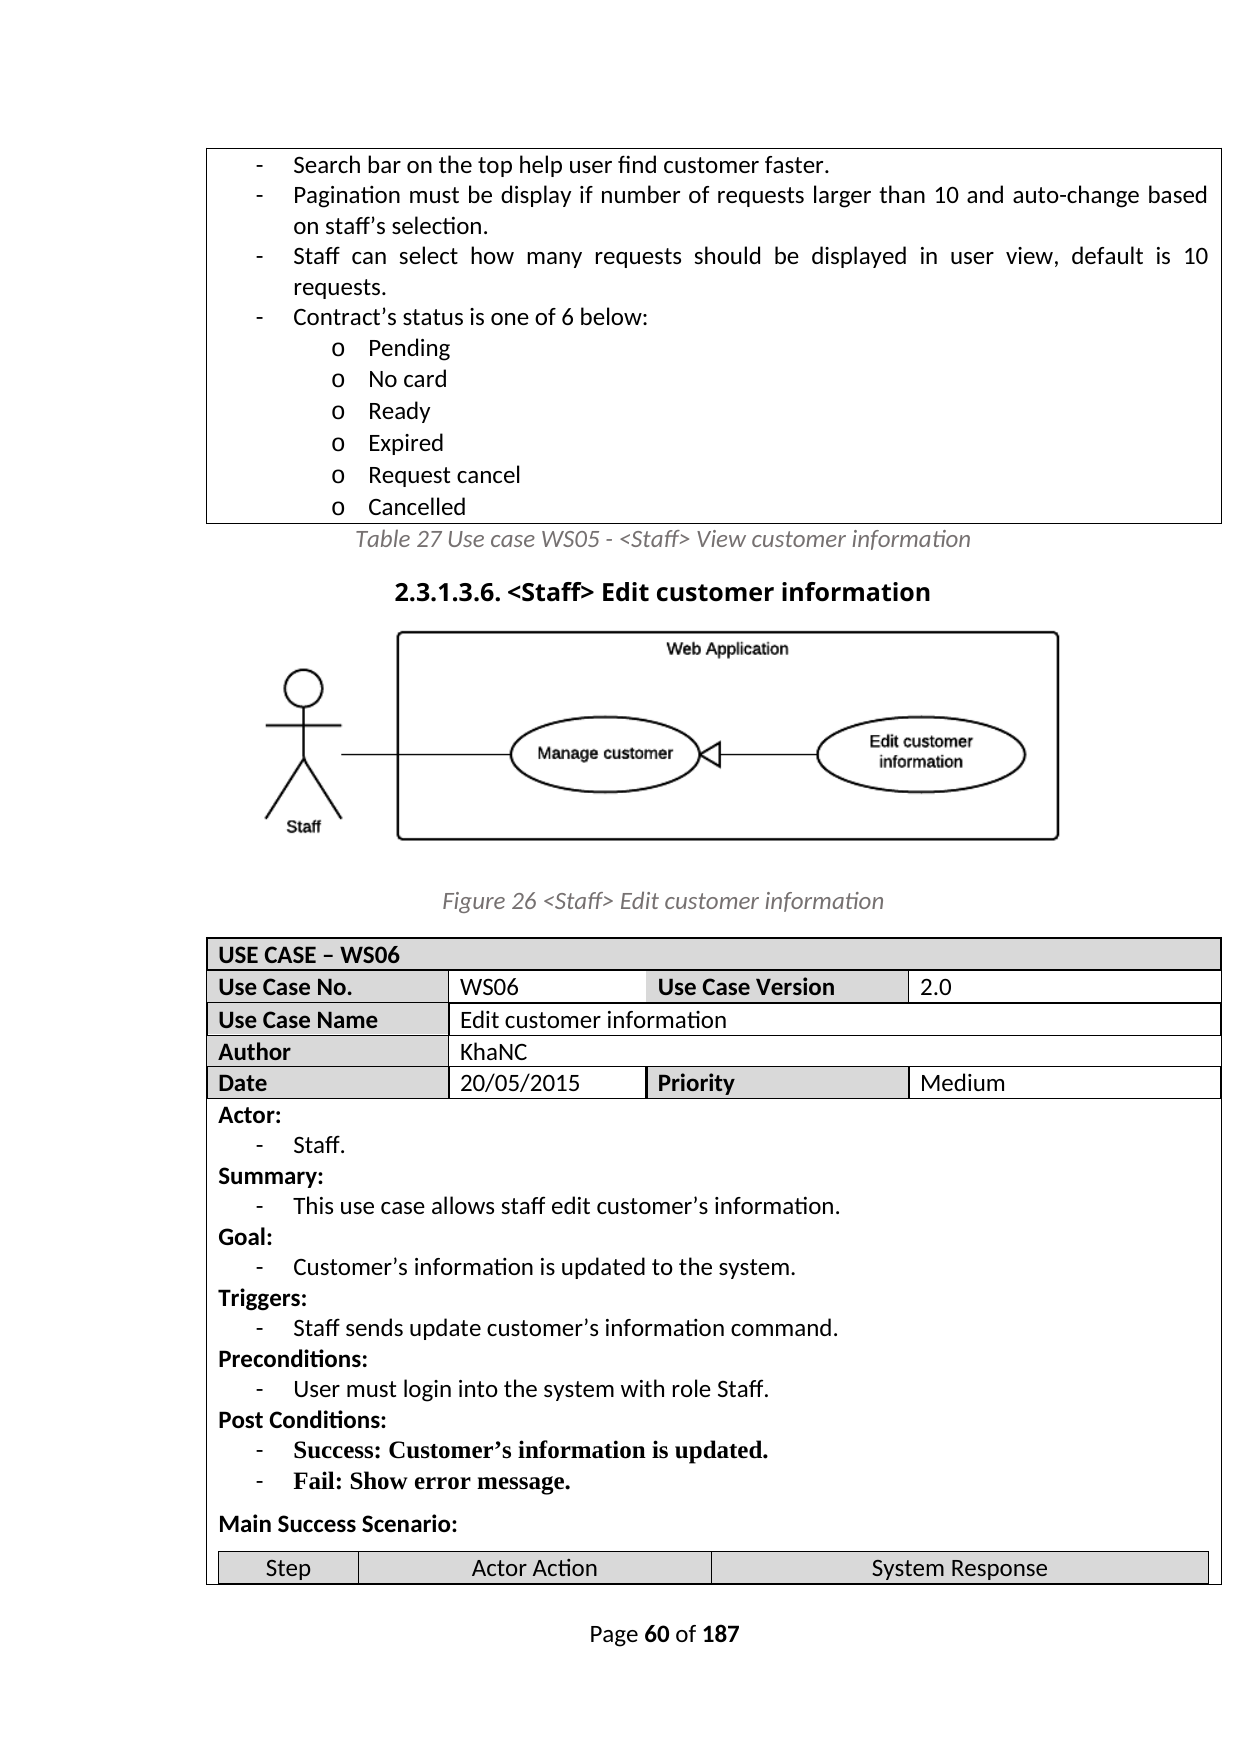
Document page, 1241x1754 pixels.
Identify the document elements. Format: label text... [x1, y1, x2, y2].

subtitle <Staff> Edit customer information [394, 575, 1122, 609]
table_cell Priority [648, 1067, 908, 1098]
table_cell KhaNC [449, 1036, 1221, 1066]
table_cell 2.0 [909, 971, 1221, 1002]
table_cell Use Case Version [646, 971, 908, 1002]
table_cell Author [207, 1036, 448, 1066]
table_header USE CASE – WS06 [208, 939, 1220, 969]
table_cell 20/05/2015 [450, 1067, 645, 1098]
table_cell Edit customer information [450, 1004, 1220, 1034]
picture [237, 611, 1092, 867]
table_cell Use Case No. [207, 971, 448, 1002]
table_cell WS06 [449, 971, 646, 1002]
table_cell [207, 1099, 1221, 1584]
table_cell Medium [910, 1067, 1220, 1098]
table_cell Use Case Name [208, 1003, 448, 1034]
table_cell Date [208, 1067, 448, 1098]
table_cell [207, 149, 1221, 522]
